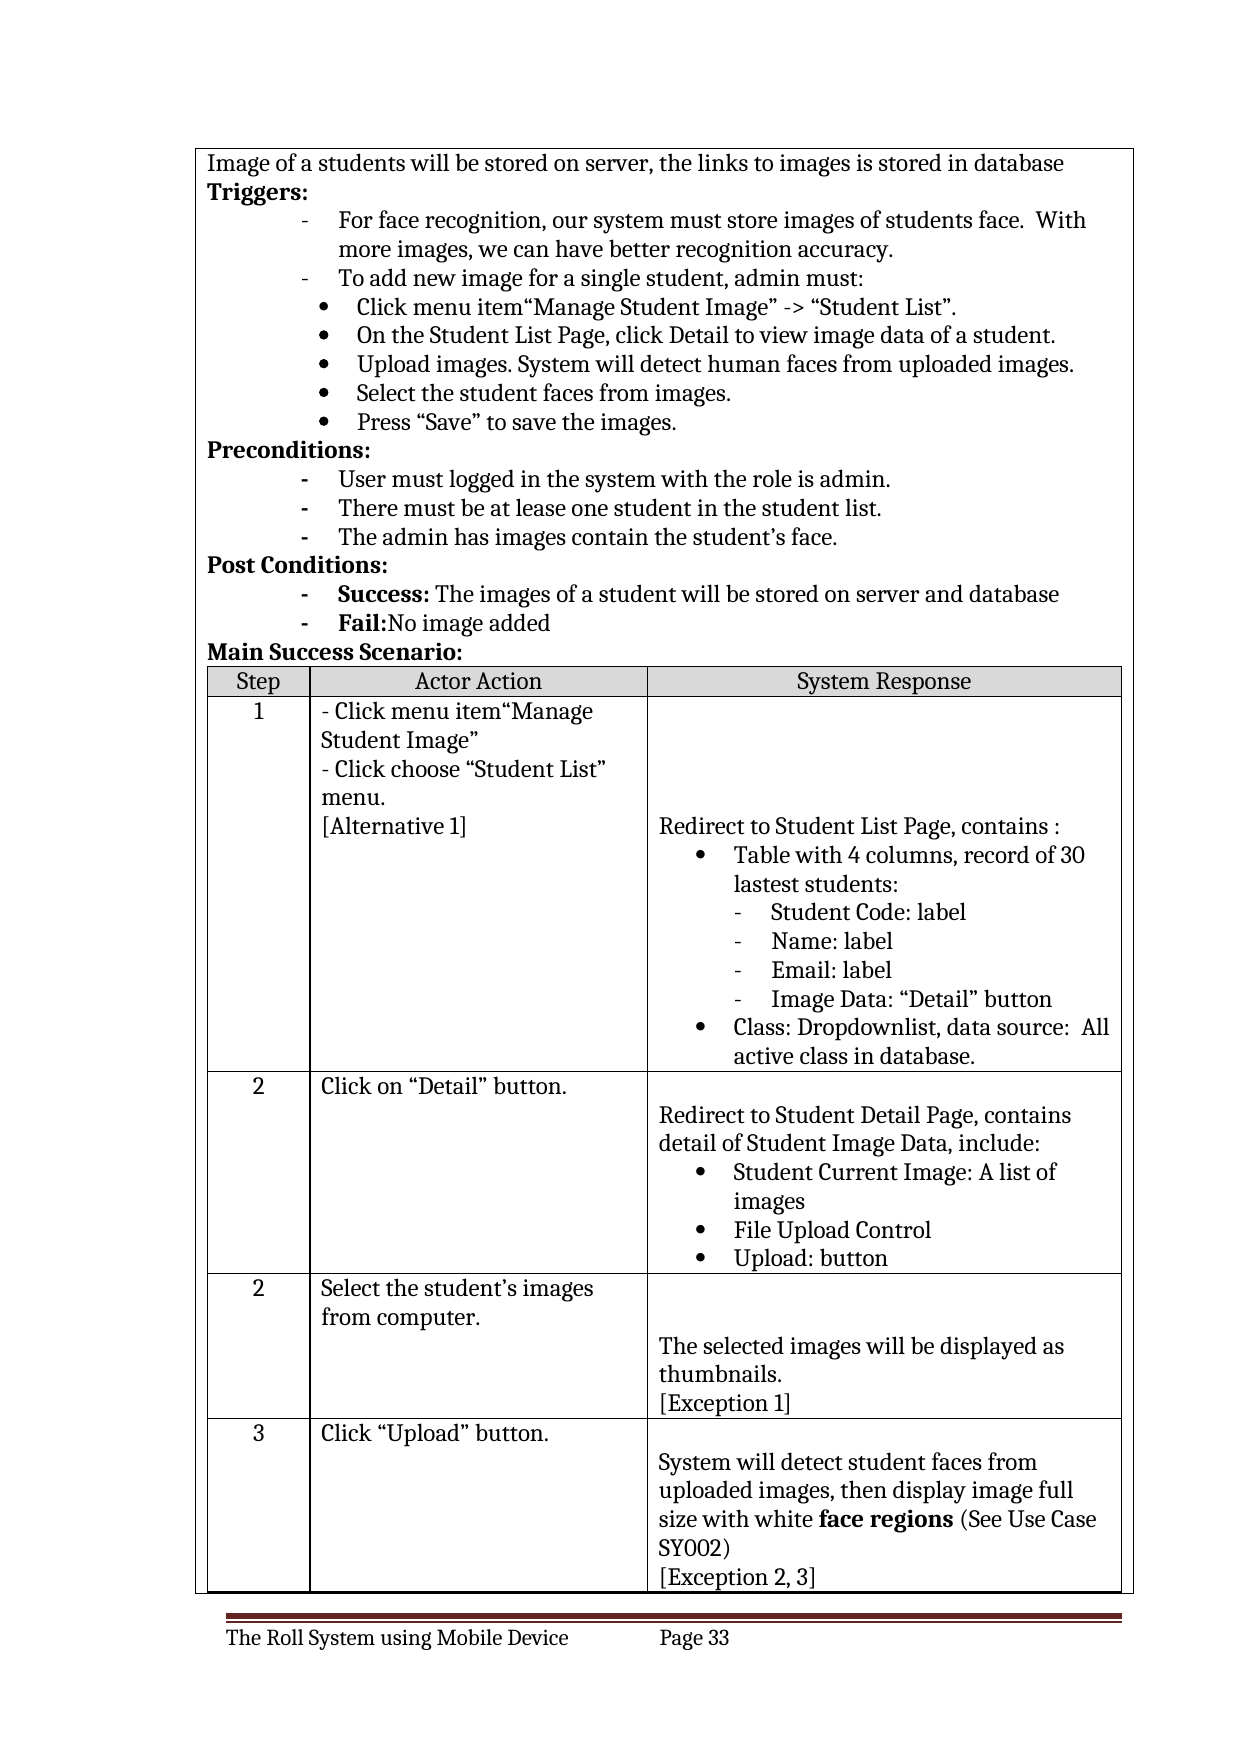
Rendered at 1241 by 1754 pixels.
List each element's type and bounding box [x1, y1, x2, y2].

table_cell [196, 149, 1133, 1592]
